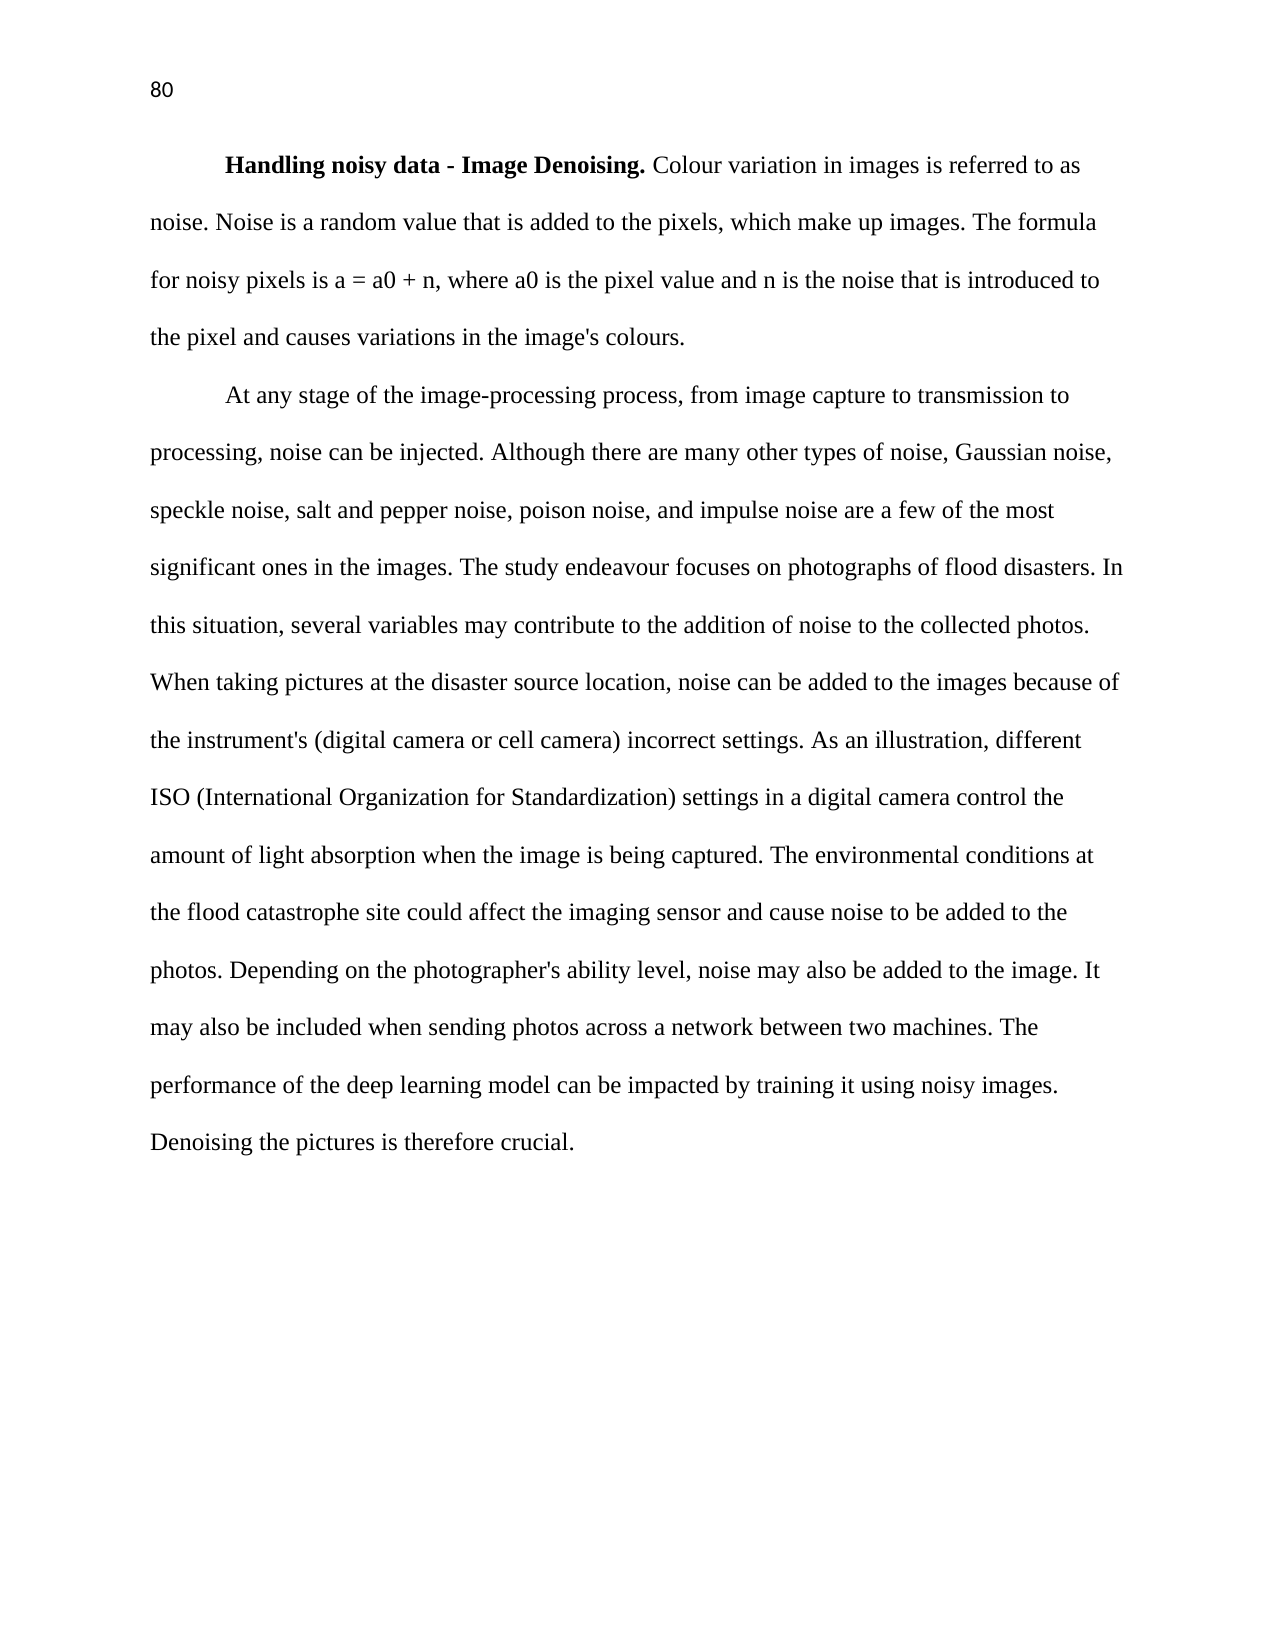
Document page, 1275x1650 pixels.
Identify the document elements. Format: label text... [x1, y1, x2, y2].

subtitle At any stage of the image-processing process, from image capture to transmission to processing, noise can be injected. Although there are many other types of noise, Gaussian noise, speckle noise, salt and pepper noise, poison noise, and impulse noise are a few of the most significant ones in the images. The study endeavour focuses on photographs of flood disasters. In this situation, several variables may contribute to the addition of noise to the collected photos. When taking pictures at the disaster source location, noise can be added to the images because of the instrument's (digital camera or cell camera) incorrect settings. As an illustration, different ISO (International Organization for Standardization) settings in a digital camera control the amount of light absorption when the image is being captured. The environmental conditions at the flood catastrophe site could affect the imaging sensor and cause noise to be added to the photos. Depending on the photographer's ability level, noise may also be added to the image. It may also be included when sending photos across a network between two machines. The performance of the deep learning model can be impacted by training it using noisy images. Denoising the pictures is therefore crucial. [150, 380, 1125, 1156]
subtitle Handling noisy data - Image Denoising. Colour variation in images is referred to as noise. Noise is a random value that is added to the pixels, which make up images. The formula for noisy pixels is a = a0 + n, where a0 is the pixel value and n is the noise that is introduced to the pixel and causes variations in the image's colours. [150, 150, 1125, 351]
